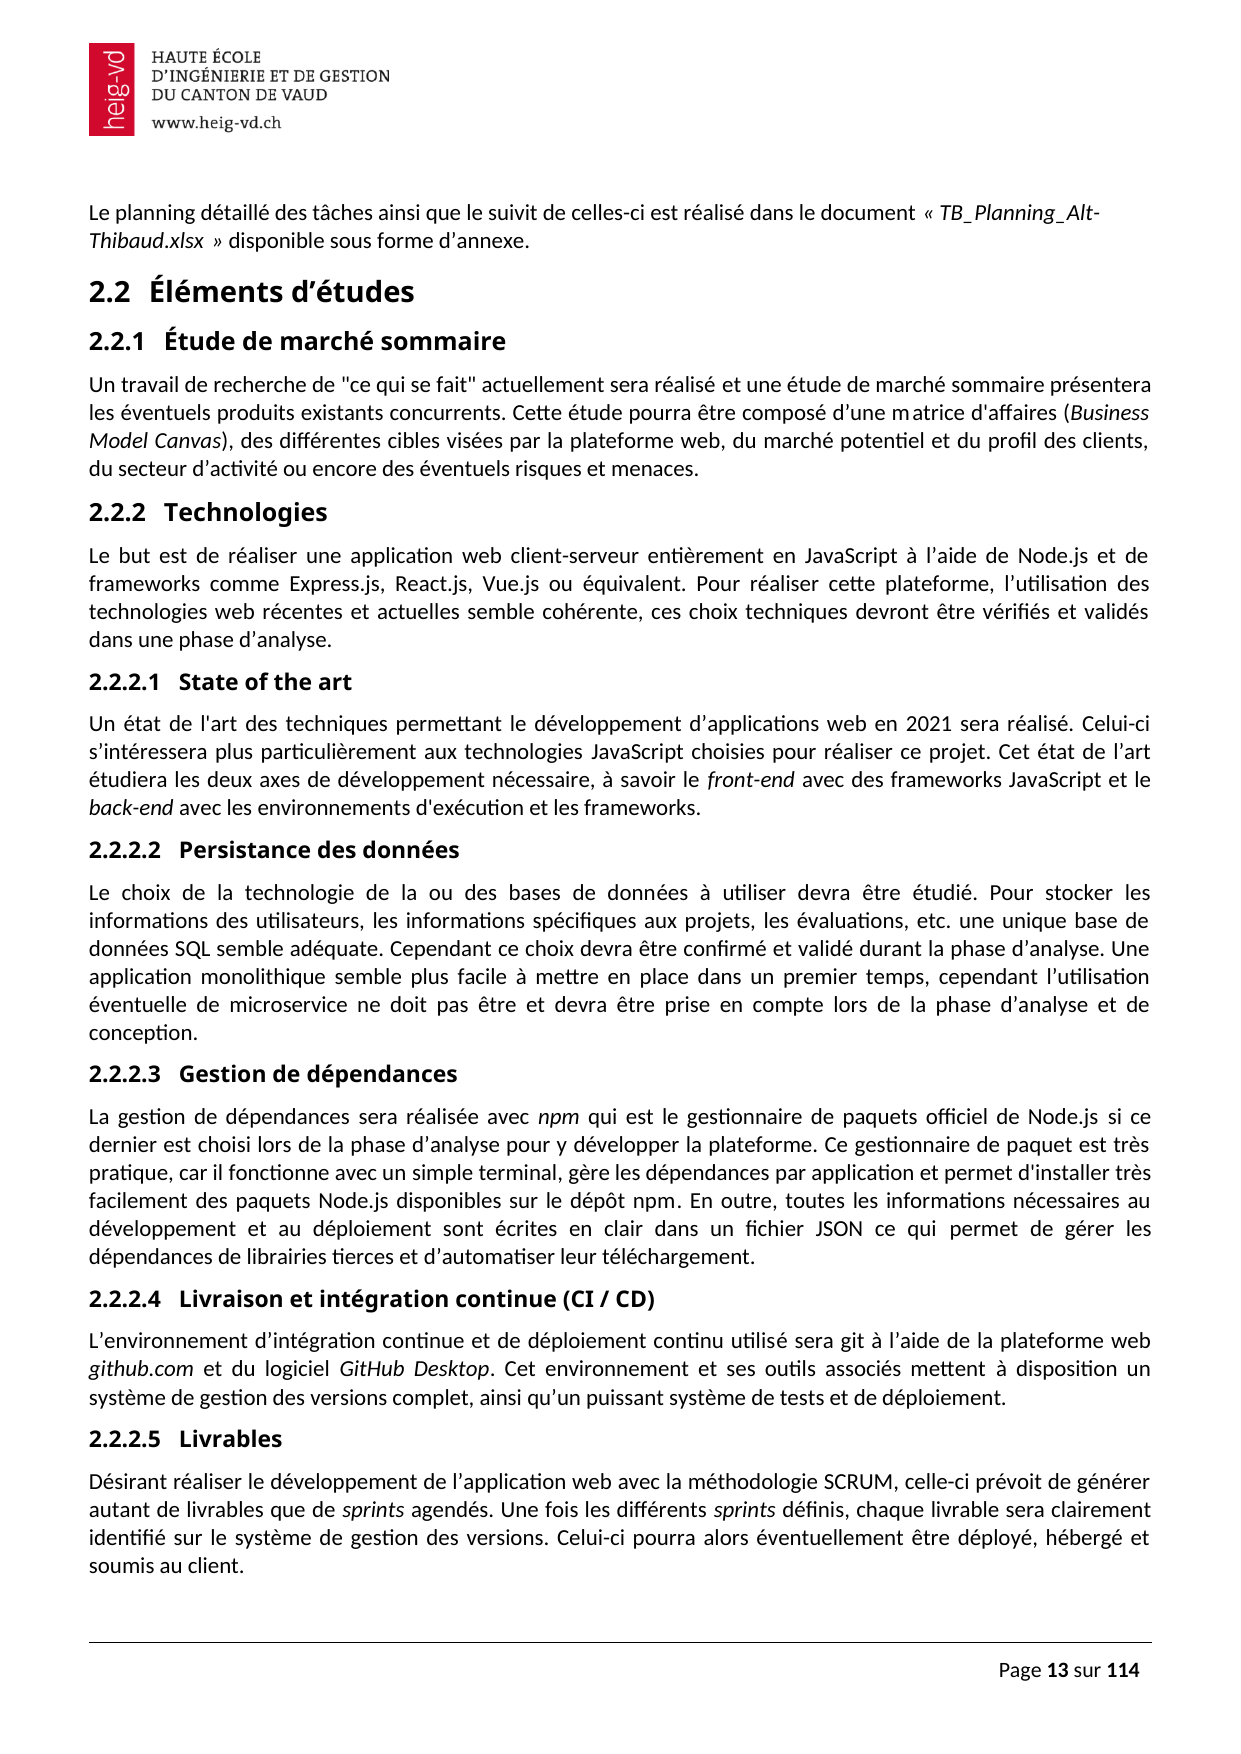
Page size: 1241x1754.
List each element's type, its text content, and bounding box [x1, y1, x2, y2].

text L’environnement d’intégration continue et de déploiement continu utilisé sera git à l’aide de la plateforme web github.com et du logiciel GitHub Desktop. Cet environnement et ses outils associés mettent à disposition un système de gestion des versions complet, ainsi qu’un puissant système de tests et de déploiement. [89, 1327, 1152, 1411]
subtitle Livraison et intégration continue (CI / CD) [89, 1283, 1152, 1314]
text Un état de l'art des techniques permettant le développement d’applications web en 2021 sera réalisé. Celui-ci s’intéressera plus particulièrement aux technologies JavaScript choisies pour réaliser ce projet. Cet état de l’art étudiera les deux axes de développement nécessaire, à savoir le front-end avec des frameworks JavaScript et le back-end avec les environnements d'exécution et les frameworks. [89, 709, 1152, 822]
text Désirant réaliser le développement de l’application web avec la méthodologie SCRUM, celle-ci prévoit de générer autant de livrables que de sprints agendés. Une fois les différents sprints définis, chaque livrable sera clairement identifié sur le système de gestion des versions. Celui-ci pourra alors éventuellement être déployé, hébergé et soumis au client. [89, 1467, 1152, 1579]
subtitle Étude de marché sommaire [89, 323, 1152, 357]
subtitle Technologies [89, 494, 1152, 529]
text Le planning détaillé des tâches ainsi que le suivit de celles-ci est réalisé dans le document « TB_Planning_Alt-Thibaud.xlsx » disponible sous forme d’annexe. [89, 198, 1152, 254]
text Le choix de la technologie de la ou des bases de données à utiliser devra être étudié. Pour stocker les informations des utilisateurs, les informations spécifiques aux projets, les évaluations, etc. une unique base de données SQL semble adéquate. Cependant ce choix devra être confirmé et validé durant la phase d’analyse. Une application monolithique semble plus facile à mettre en place dans un premier temps, cependant l’utilisation éventuelle de microservice ne doit pas être et devra être prise en compte lors de la phase d’analyse et de conception. [89, 878, 1152, 1046]
subtitle Gestion de dépendances [89, 1058, 1152, 1090]
text Un travail de recherche de "ce qui se fait" actuellement sera réalisé et une étude de marché sommaire présentera les éventuels produits existants concurrents. Cette étude pourra être composé d’une matrice d'affaires (Business Model Canvas), des différentes cibles visées par la plateforme web, du marché potentiel et du profil des clients, du secteur d’activité ou encore des éventuels risques et menaces. [89, 370, 1152, 482]
subtitle Persistance des données [89, 834, 1152, 865]
text La gestion de dépendances sera réalisée avec npm qui est le gestionnaire de paquets officiel de Node.js si ce dernier est choisi lors de la phase d’analyse pour y développer la plateforme. Ce gestionnaire de paquet est très pratique, car il fonctionne avec un simple terminal, gère les dépendances par application et permet d'installer très facilement des paquets Node.js disponibles sur le dépôt npm. En outre, toutes les informations nécessaires au développement et au déploiement sont écrites en clair dans un fichier JSON ce qui permet de gérer les dépendances de librairies tierces et d’automatiser leur téléchargement. [89, 1102, 1152, 1270]
text Le but est de réaliser une application web client-serveur entièrement en JavaScript à l’aide de Node.js et de frameworks comme Express.js, React.js, Vue.js ou équivalent. Pour réaliser cette plateforme, l’utilisation des technologies web récentes et actuelles semble cohérente, ces choix techniques devront être vérifiés et validés dans une phase d’analyse. [89, 541, 1152, 653]
subtitle State of the art [89, 666, 1152, 697]
subtitle Éléments d’études [89, 271, 1152, 311]
picture [89, 43, 389, 136]
subtitle Livrables [89, 1423, 1152, 1454]
